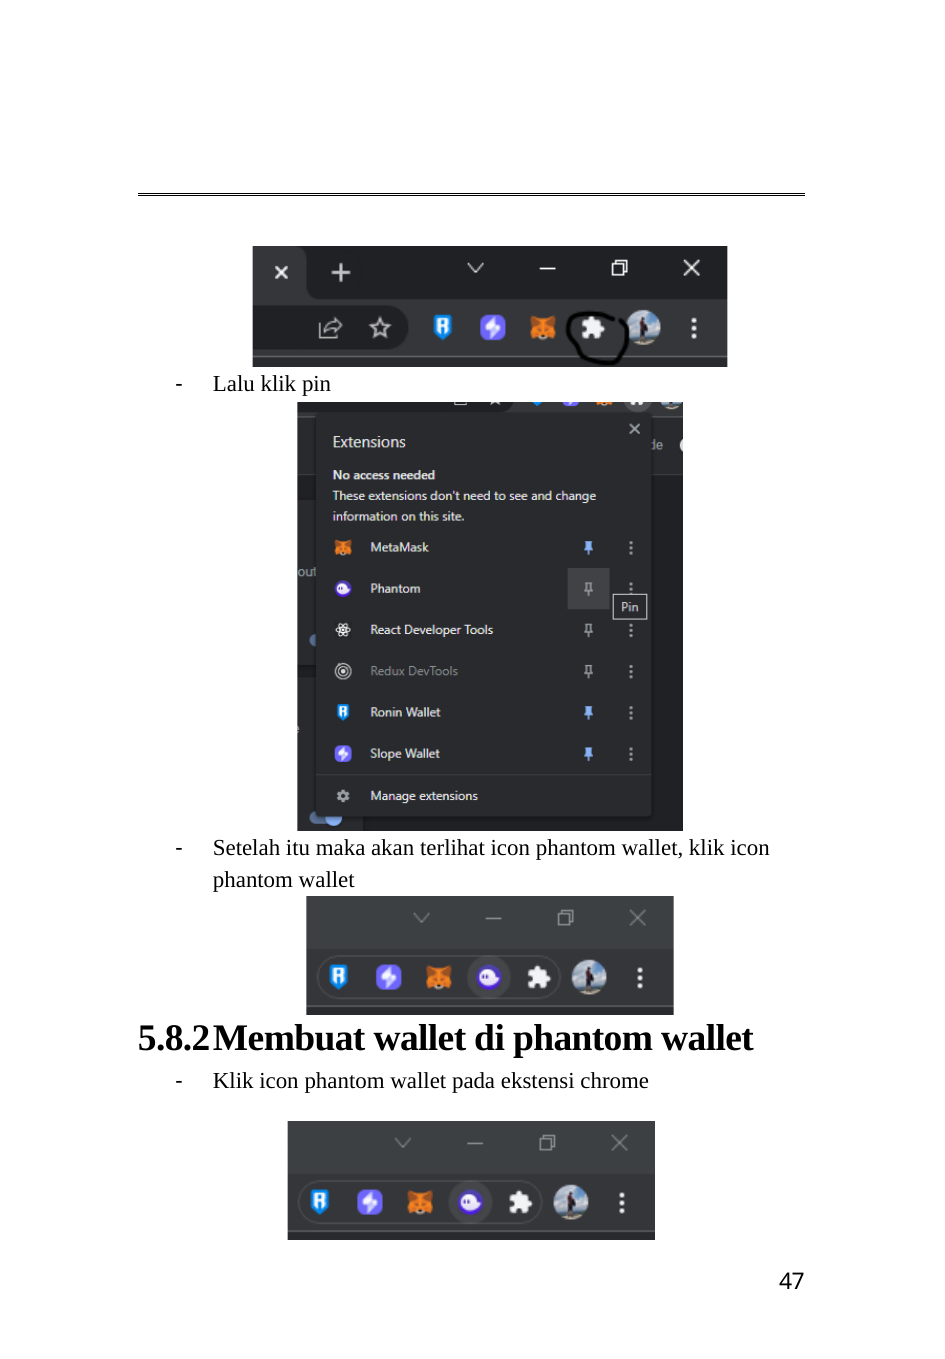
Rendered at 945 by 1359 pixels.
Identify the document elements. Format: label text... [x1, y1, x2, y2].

picture [287, 1121, 655, 1240]
list Setelah itu maka akan terlihat icon phantom wallet, klik icon phantom wallet [175, 831, 805, 892]
list Lalu klik pin [175, 366, 805, 398]
picture [252, 246, 728, 367]
picture [306, 896, 674, 1015]
picture [297, 402, 683, 831]
list Klik icon phantom wallet pada ekstensi chrome [175, 1064, 805, 1096]
subtitle Membuat wallet di phantom wallet [138, 1015, 805, 1058]
